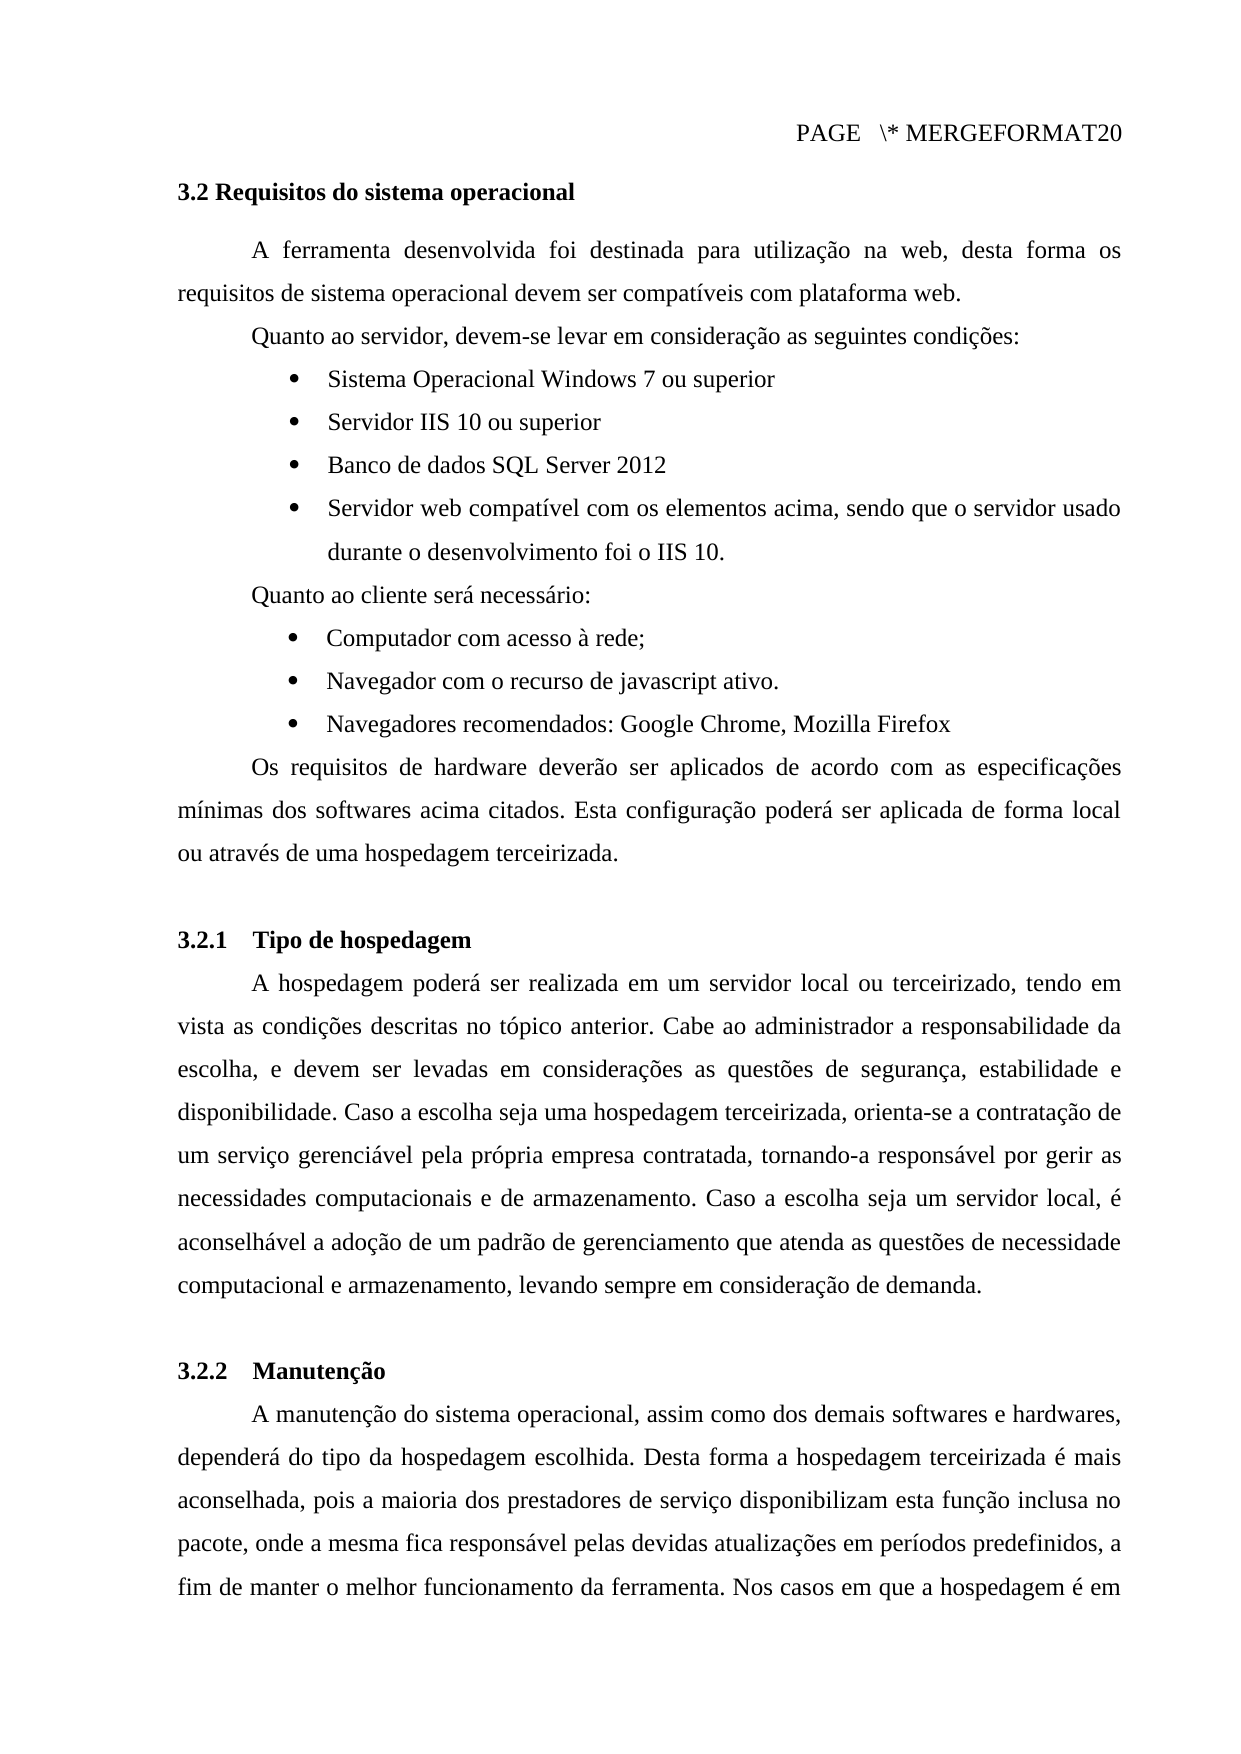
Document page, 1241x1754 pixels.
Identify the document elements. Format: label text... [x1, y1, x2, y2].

text Os requisitos de hardware deverão ser aplicados de acordo com as especificações mínimas dos softwares acima citados. Esta configuração poderá ser aplicada de forma local ou através de uma hospedagem terceirizada. [177, 752, 1122, 867]
list Sistema Operacional Windows 7 ou superior [290, 364, 1122, 393]
subtitle Tipo de hospedagem [177, 925, 1122, 953]
subtitle Requisitos do sistema operacional [177, 177, 1122, 206]
list Servidor web compatível com os elementos acima, sendo que o servidor usado durante o desenvolvimento foi o IIS 10. [290, 493, 1122, 565]
list Computador com acesso à rede; [288, 623, 1122, 652]
list Navegadores recomendados: Google Chrome, Mozilla Firefox [288, 709, 1122, 738]
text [177, 1399, 1122, 1600]
list Servidor IIS 10 ou superior [290, 407, 1122, 436]
text Quanto ao cliente será necessário: [177, 580, 1122, 608]
text Quanto ao servidor, devem-se levar em consideração as seguintes condições: [177, 321, 1122, 350]
text A hospedagem poderá ser realizada em um servidor local ou terceirizado, tendo em vista as condições descritas no tópico anterior. Cabe ao administrador a responsabilidade da escolha, e devem ser levadas em considerações as questões de segurança, estabilidade e disponibilidade. Caso a escolha seja uma hospedagem terceirizada, orienta-se a contratação de um serviço gerenciável pela própria empresa contratada, tornando-a responsável por gerir as necessidades computacionais e de armazenamento. Caso a escolha seja um servidor local, é aconselhável a adoção de um padrão de gerenciamento que atenda as questões de necessidade computacional e armazenamento, levando sempre em consideração de demanda. [177, 968, 1122, 1298]
subtitle Manutenção [177, 1356, 1122, 1385]
list Navegador com o recurso de javascript ativo. [288, 666, 1122, 695]
text A ferramenta desenvolvida foi destinada para utilização na web, desta forma os requisitos de sistema operacional devem ser compatíveis com plataforma web. [177, 235, 1122, 307]
list Banco de dados SQL Server 2012 [290, 450, 1122, 479]
